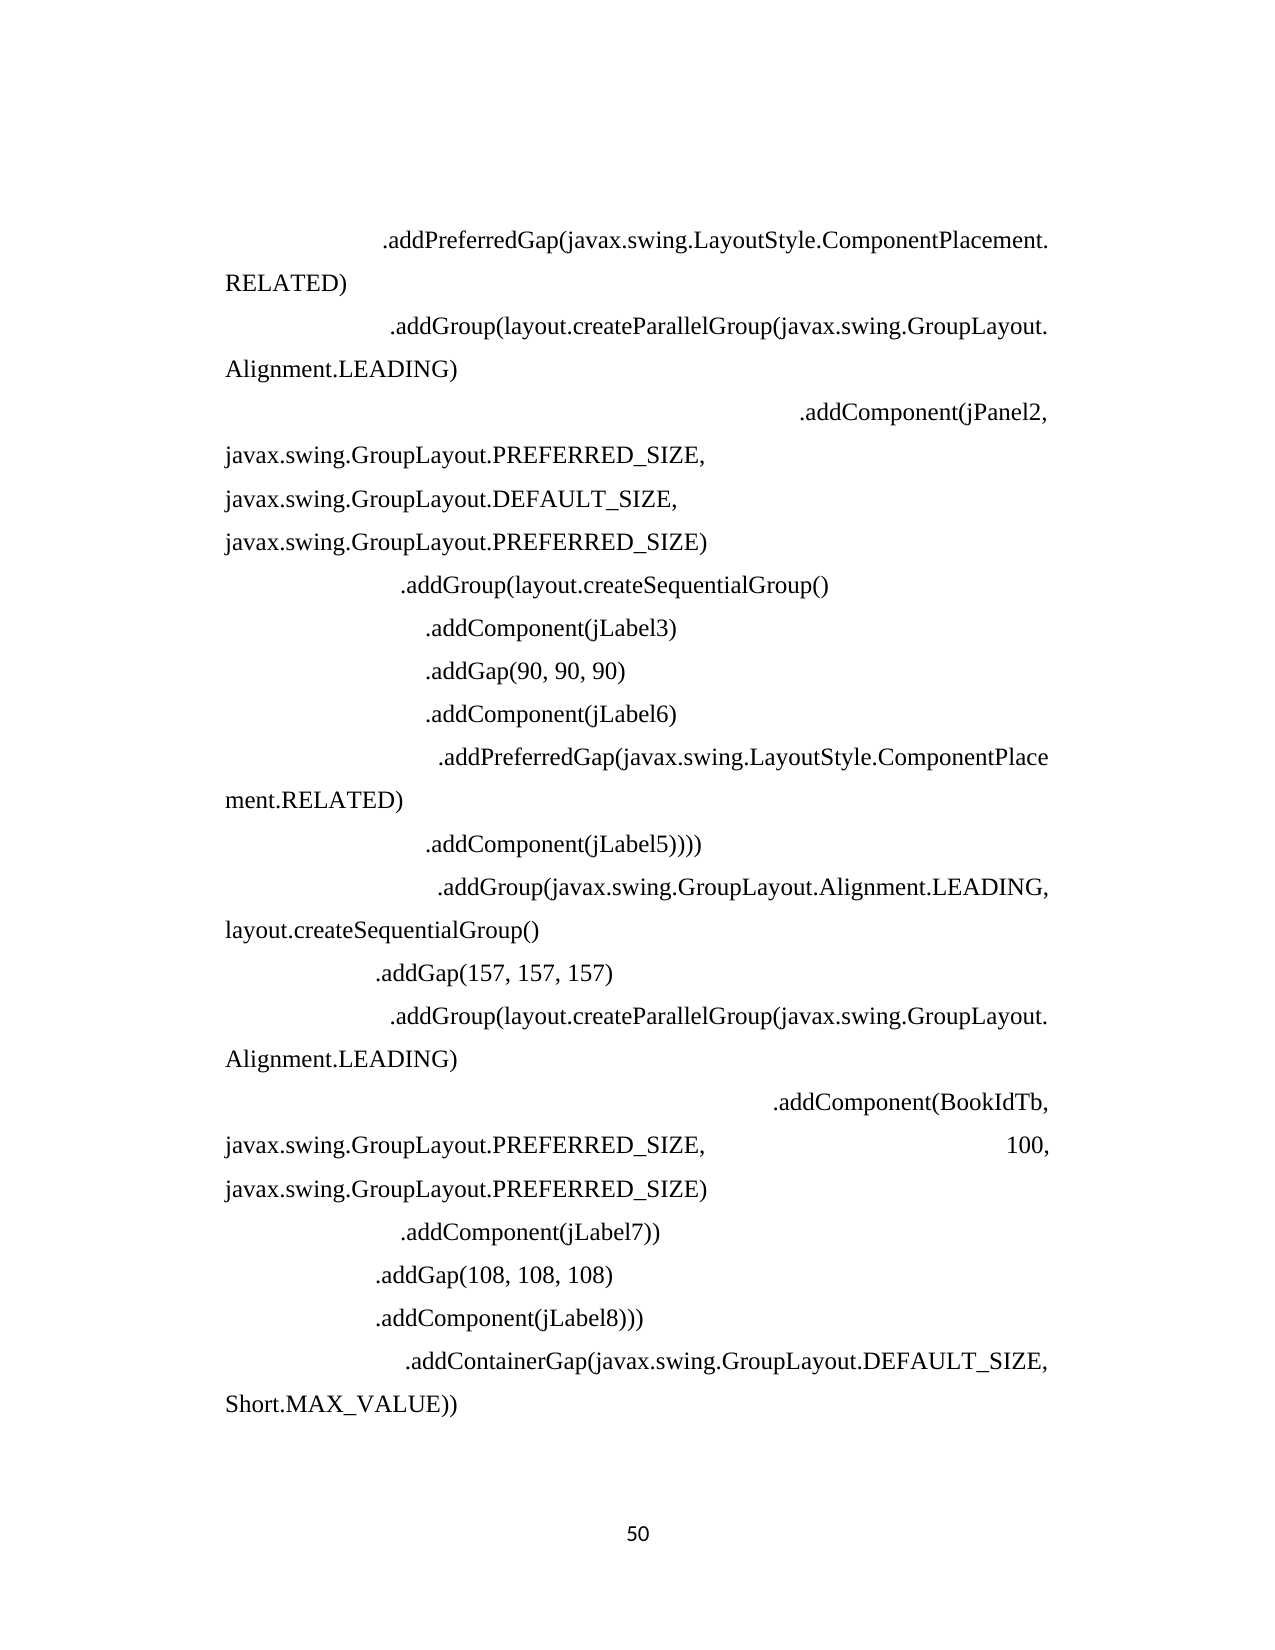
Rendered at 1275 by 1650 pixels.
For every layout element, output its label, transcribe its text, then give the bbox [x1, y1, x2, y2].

text .addGap(157, 157, 157) [225, 958, 1050, 987]
text .addComponent(BookIdTb, javax.swing.GroupLayout.PREFERRED_SIZE, 100, javax.swing.GroupLayout.PREFERRED_SIZE) [225, 1087, 1050, 1202]
text .addComponent(jLabel3) [225, 613, 1050, 642]
text .addComponent(jLabel8))) [225, 1303, 1050, 1332]
text .addContainerGap(javax.swing.GroupLayout.DEFAULT_SIZE, Short.MAX_VALUE)) [225, 1346, 1050, 1418]
text .addGroup(javax.swing.GroupLayout.Alignment.LEADING, layout.createSequentialGroup() [225, 872, 1050, 944]
text .addGap(108, 108, 108) [225, 1260, 1050, 1289]
text .addComponent(jLabel6) [225, 699, 1050, 728]
text .addComponent(jLabel5)))) [225, 829, 1050, 857]
text .addGroup(layout.createParallelGroup(javax.swing.GroupLayout.Alignment.LEADING) [225, 1001, 1050, 1073]
text .addGap(90, 90, 90) [225, 656, 1050, 685]
text .addComponent(jPanel2, javax.swing.GroupLayout.PREFERRED_SIZE, javax.swing.GroupLayout.DEFAULT_SIZE, javax.swing.GroupLayout.PREFERRED_SIZE) [225, 397, 1050, 556]
text .addPreferredGap(javax.swing.LayoutStyle.ComponentPlacement.RELATED) [225, 742, 1050, 814]
text .addComponent(jLabel7)) [225, 1217, 1050, 1246]
text .addGroup(layout.createParallelGroup(javax.swing.GroupLayout.Alignment.LEADING) [225, 311, 1050, 383]
text .addGroup(layout.createSequentialGroup() [225, 570, 1050, 599]
text .addPreferredGap(javax.swing.LayoutStyle.ComponentPlacement.RELATED) [225, 225, 1050, 297]
